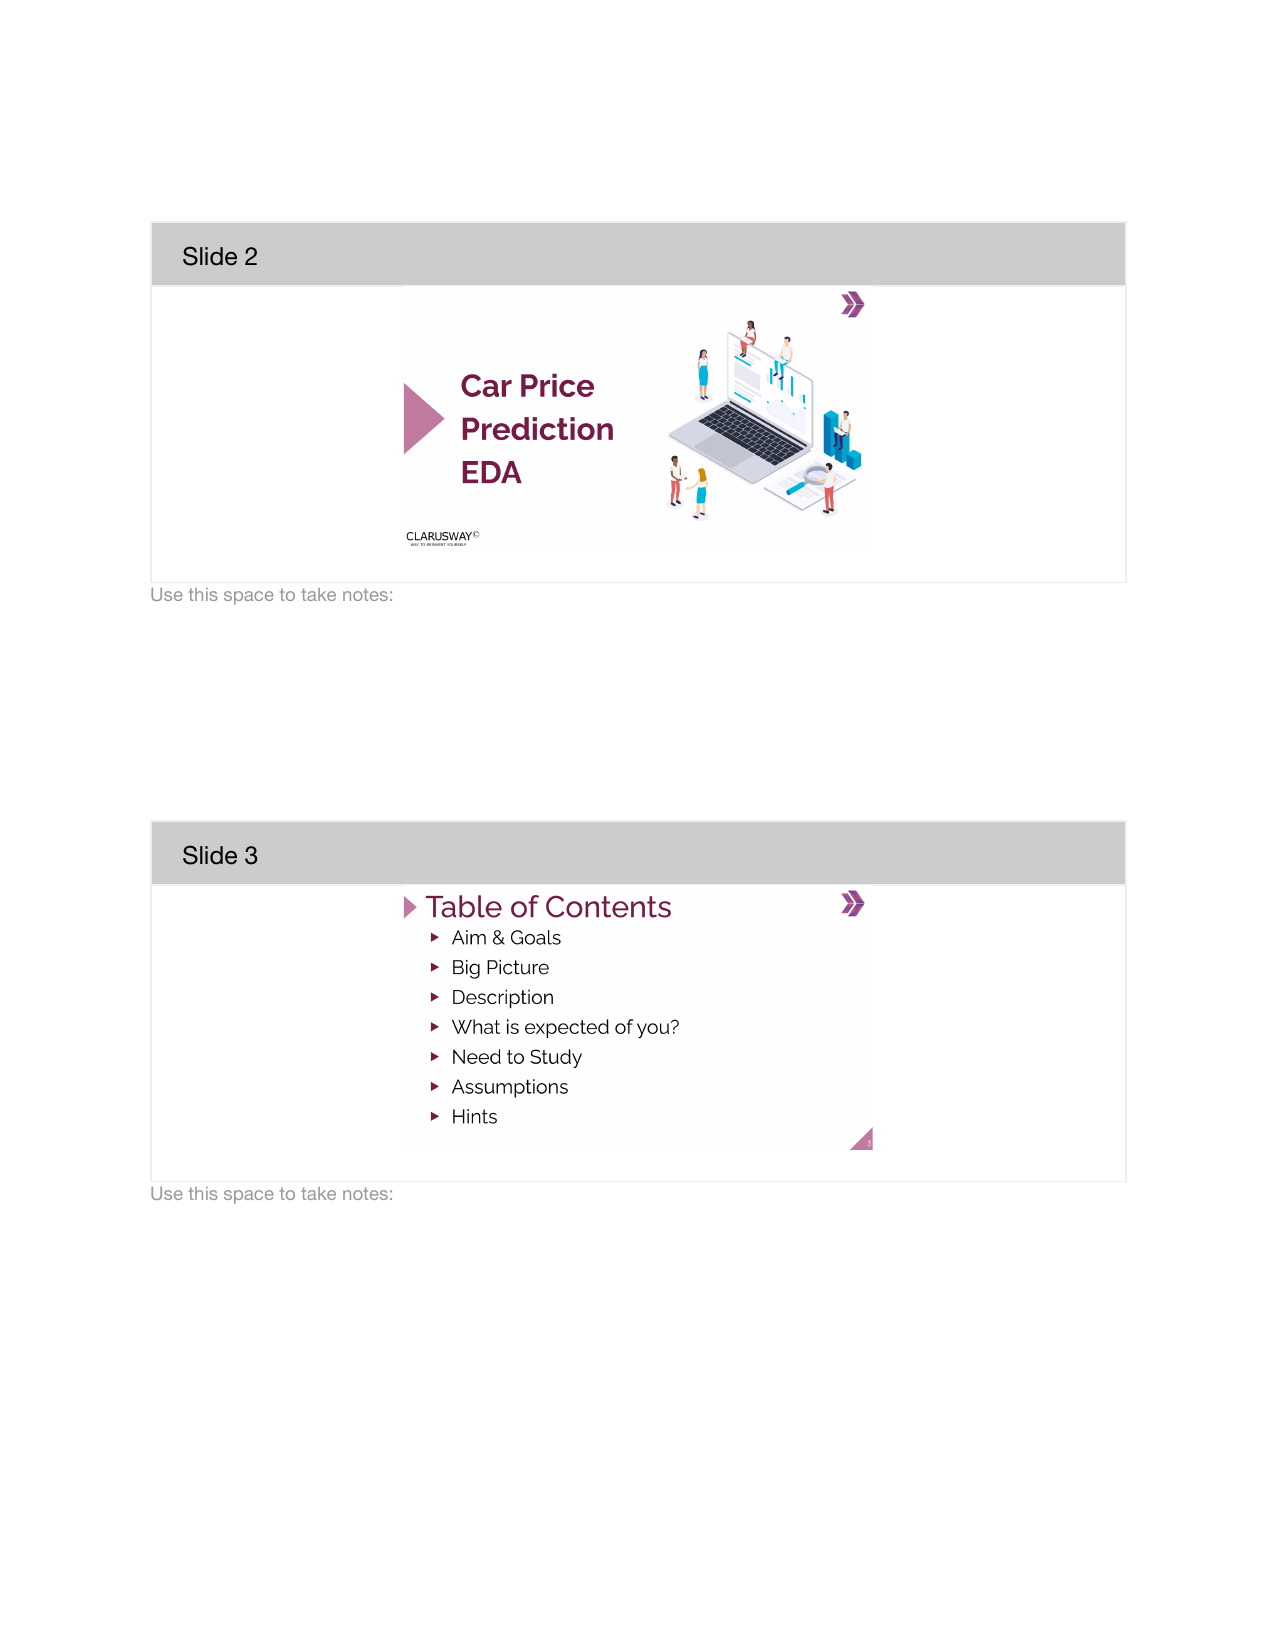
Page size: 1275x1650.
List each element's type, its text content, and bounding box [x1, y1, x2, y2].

text Use this space to take notes: [150, 583, 1125, 607]
table_cell [152, 886, 1125, 1181]
text Use this space to take notes: [150, 1182, 1125, 1206]
table_cell [152, 287, 1125, 582]
picture [403, 286, 873, 551]
table_header Slide 3 [152, 822, 1125, 884]
picture [403, 885, 873, 1150]
table_header Slide 2 [152, 223, 1125, 285]
